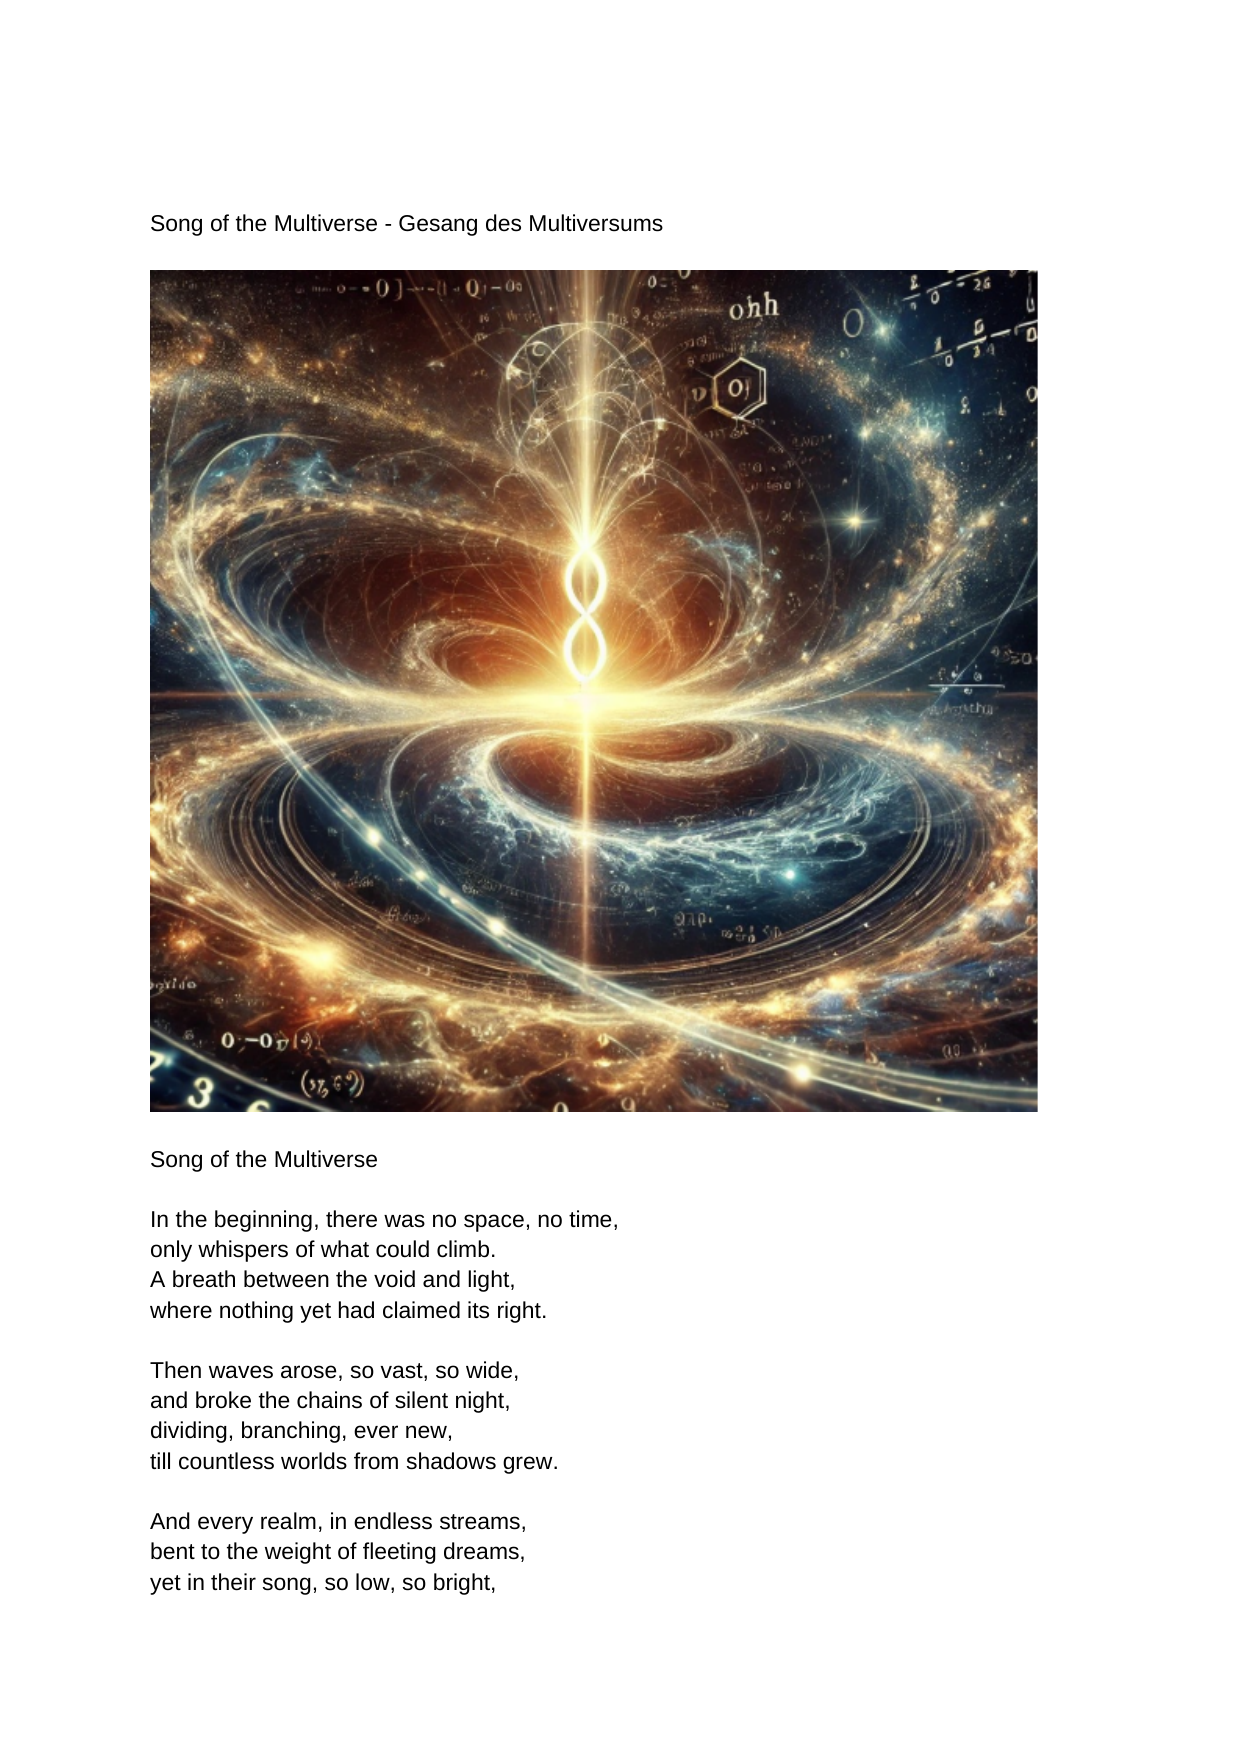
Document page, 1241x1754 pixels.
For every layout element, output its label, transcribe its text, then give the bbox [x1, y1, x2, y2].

text In the beginning, there was no space, no time, [150, 1206, 1090, 1232]
text and broke the chains of silent night, [150, 1387, 1090, 1413]
text where nothing yet had claimed its right. [150, 1297, 1090, 1323]
text dividing, branching, ever new, [150, 1417, 1090, 1444]
text bent to the weight of fleeting dreams, [150, 1538, 1090, 1564]
text And every realm, in endless streams, [150, 1508, 1090, 1534]
text Then waves arose, so vast, so wide, [150, 1357, 1090, 1383]
text yet in their song, so low, so bright, [150, 1568, 1090, 1595]
text only whispers of what could climb. [150, 1236, 1090, 1262]
text Song of the Multiverse - Gesang des Multiversums [150, 210, 1090, 237]
text till countless worlds from shadows grew. [150, 1448, 1090, 1474]
text Song of the Multiverse [150, 1146, 1090, 1172]
picture [150, 270, 1038, 1112]
text A breath between the void and light, [150, 1266, 1090, 1293]
